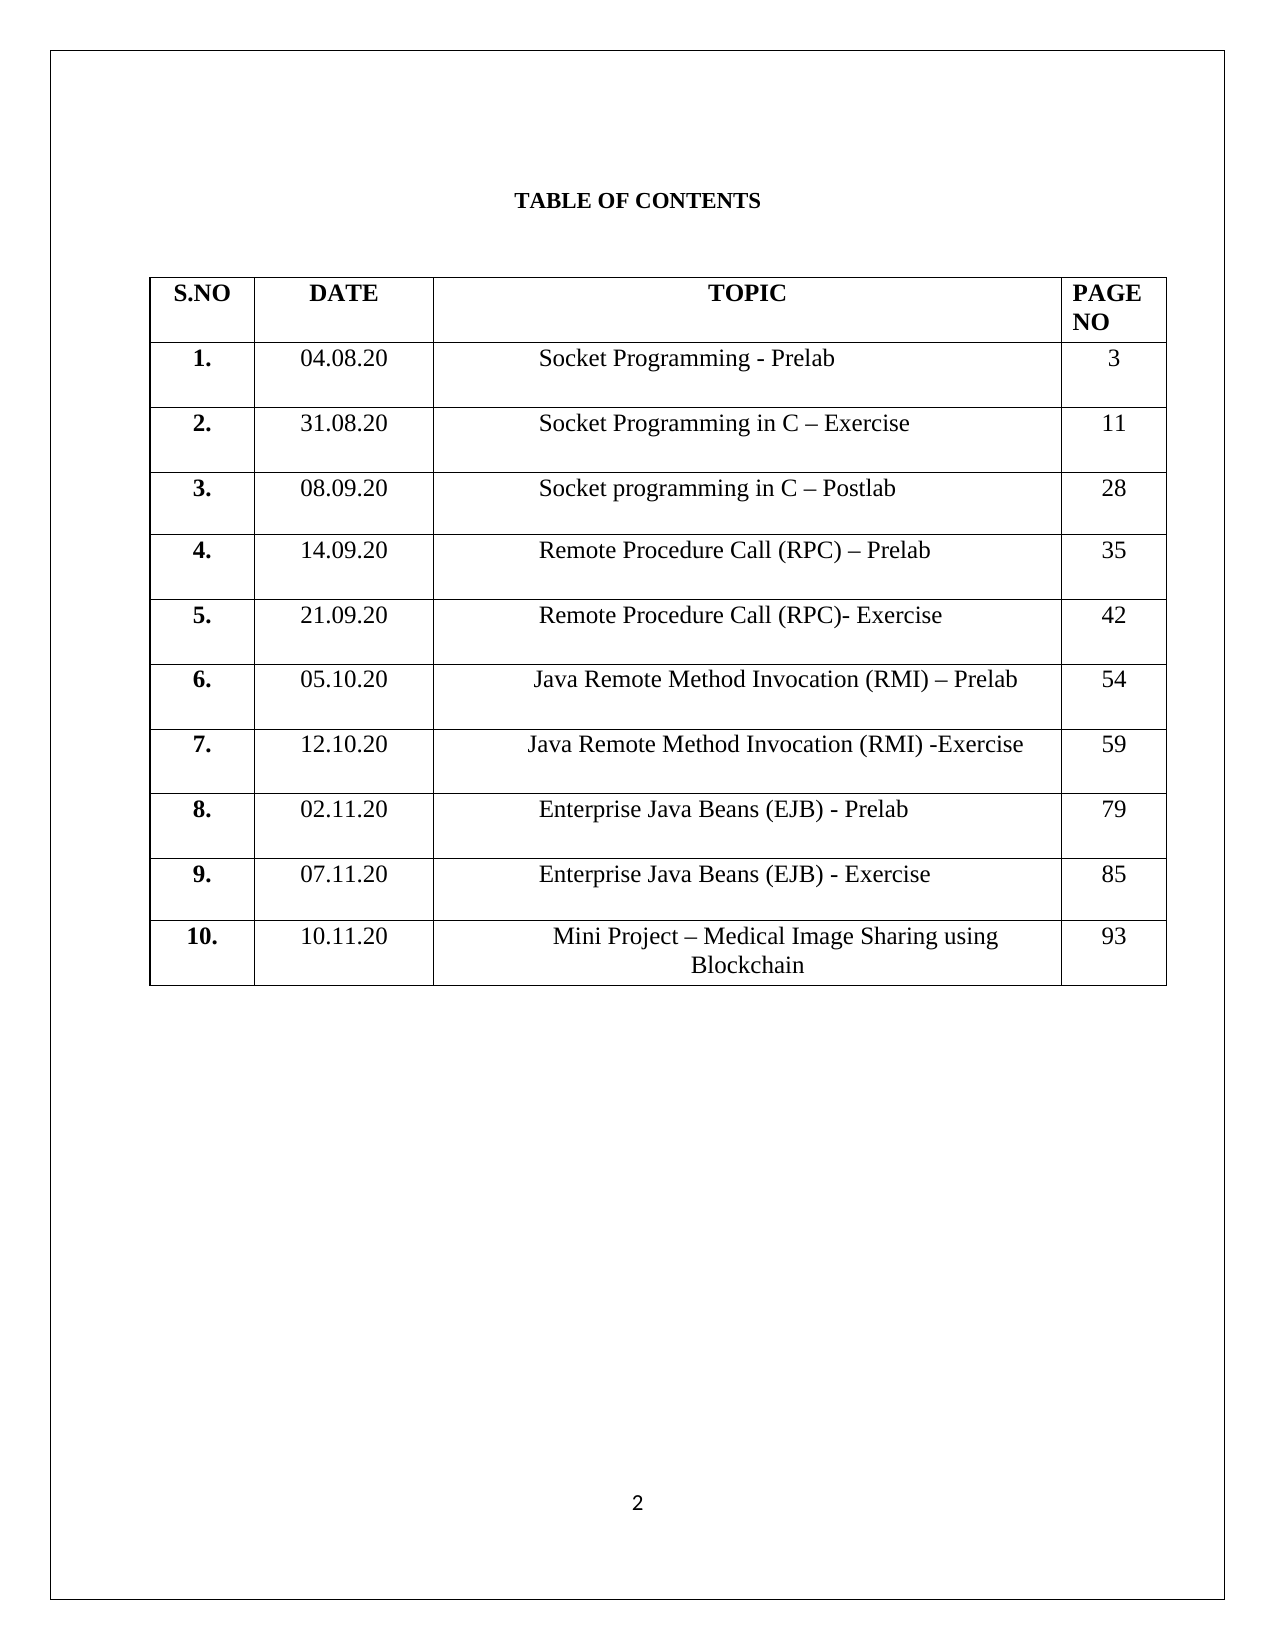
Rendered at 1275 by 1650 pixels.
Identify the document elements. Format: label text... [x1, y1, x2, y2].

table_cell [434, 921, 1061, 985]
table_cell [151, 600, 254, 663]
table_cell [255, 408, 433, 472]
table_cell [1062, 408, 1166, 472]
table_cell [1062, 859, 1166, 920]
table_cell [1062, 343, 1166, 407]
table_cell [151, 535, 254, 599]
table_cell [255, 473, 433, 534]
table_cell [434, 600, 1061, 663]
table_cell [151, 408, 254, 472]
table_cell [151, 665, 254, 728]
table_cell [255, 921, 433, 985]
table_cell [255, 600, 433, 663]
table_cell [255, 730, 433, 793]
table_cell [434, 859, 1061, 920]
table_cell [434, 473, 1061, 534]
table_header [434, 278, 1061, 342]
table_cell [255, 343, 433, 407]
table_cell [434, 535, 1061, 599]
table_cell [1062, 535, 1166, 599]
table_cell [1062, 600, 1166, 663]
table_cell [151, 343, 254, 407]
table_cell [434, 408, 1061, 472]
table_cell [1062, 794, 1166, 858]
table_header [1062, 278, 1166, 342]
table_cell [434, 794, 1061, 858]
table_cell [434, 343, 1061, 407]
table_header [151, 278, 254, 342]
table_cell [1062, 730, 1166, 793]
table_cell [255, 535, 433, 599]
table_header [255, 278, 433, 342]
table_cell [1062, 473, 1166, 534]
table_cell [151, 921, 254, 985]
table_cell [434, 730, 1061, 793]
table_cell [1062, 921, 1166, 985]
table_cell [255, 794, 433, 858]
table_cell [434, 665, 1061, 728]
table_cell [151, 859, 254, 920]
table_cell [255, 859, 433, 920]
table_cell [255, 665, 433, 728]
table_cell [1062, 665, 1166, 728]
text TABLE OF CONTENTS [135, 187, 1139, 213]
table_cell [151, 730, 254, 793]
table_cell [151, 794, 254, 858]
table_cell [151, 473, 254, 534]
